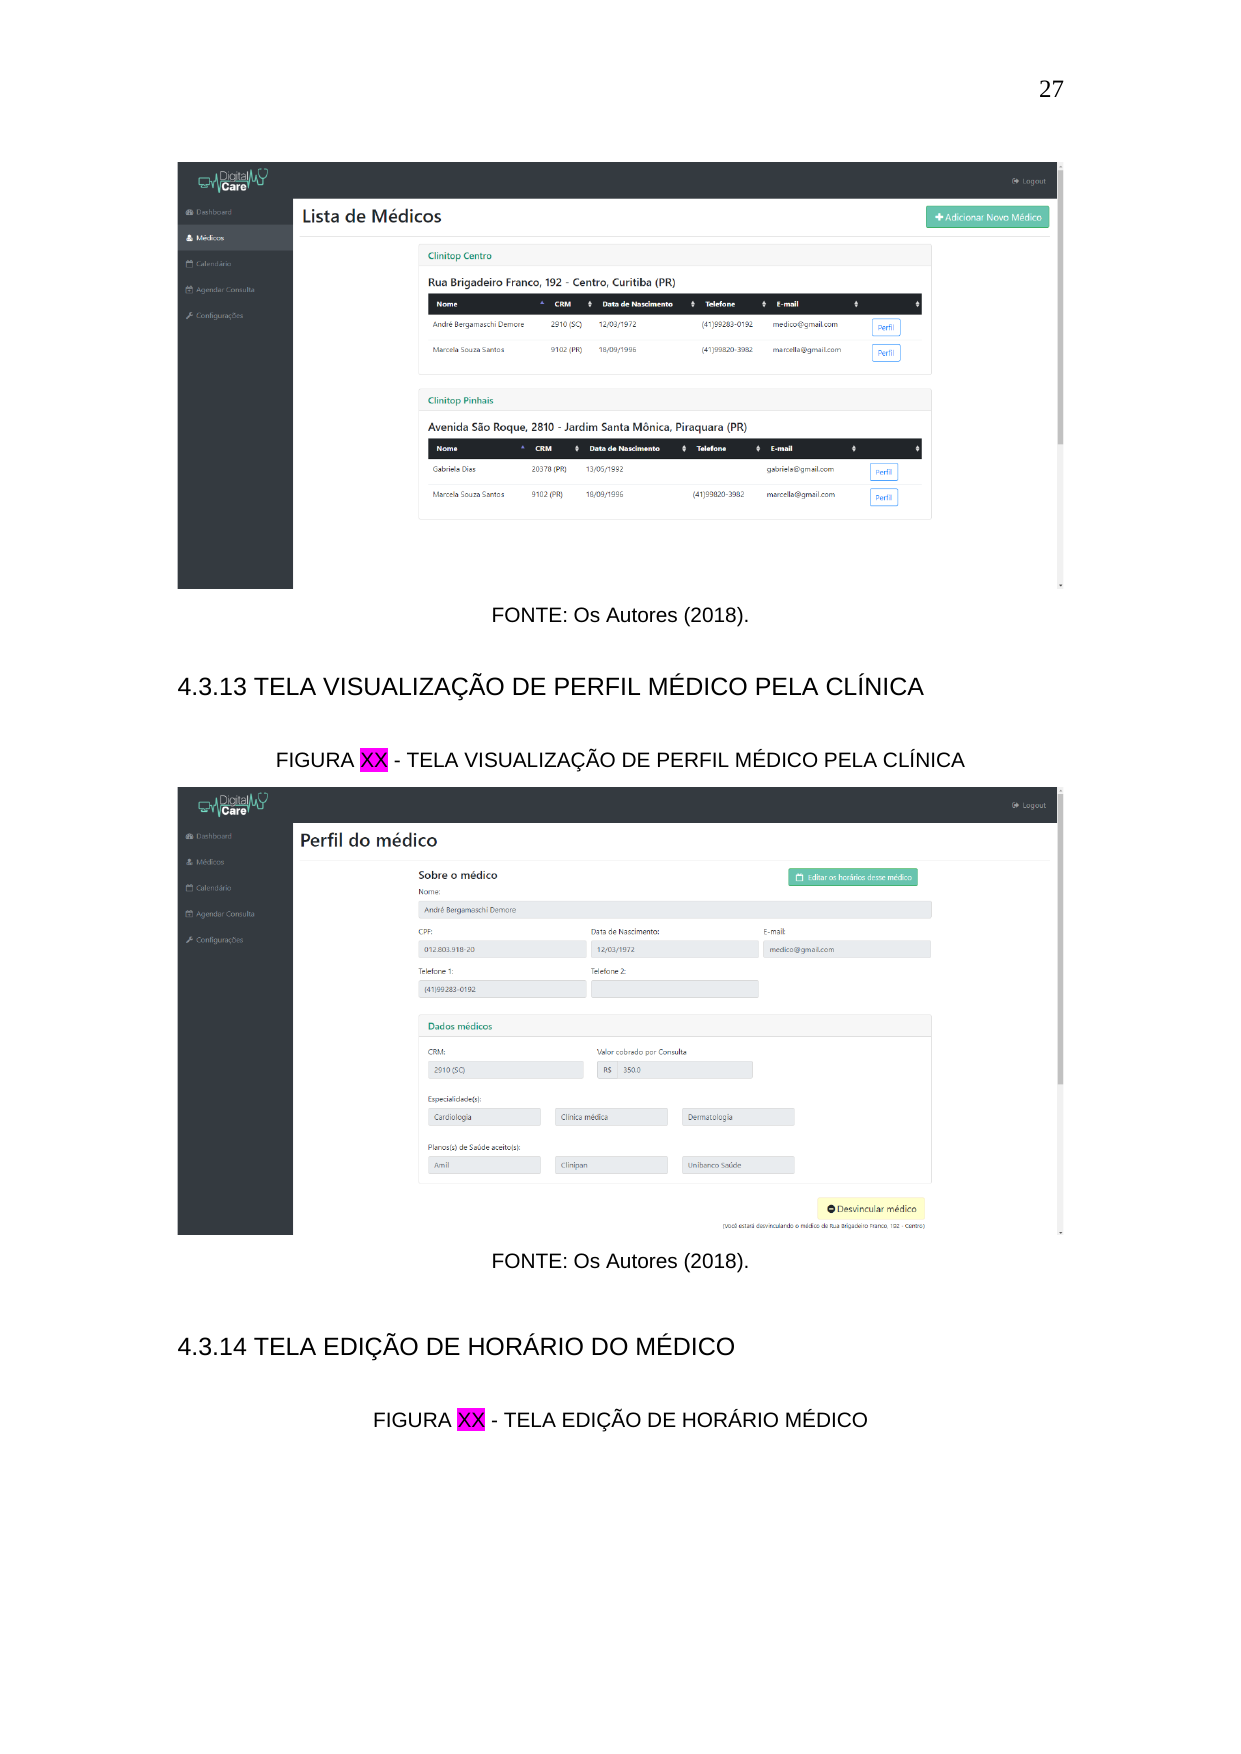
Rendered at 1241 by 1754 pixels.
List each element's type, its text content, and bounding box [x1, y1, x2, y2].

text FIGURA XX - TELA VISUALIZAÇÃO DE PERFIL MÉDICO PELA CLÍNICA [177, 744, 1064, 773]
picture [177, 787, 1064, 1235]
subtitle 4.3.13 TELA VISUALIZAÇÃO DE PERFIL MÉDICO PELA CLÍNICA [177, 672, 1064, 701]
text FIGURA XX - TELA EDIÇÃO DE HORÁRIO MÉDICO [177, 1404, 1064, 1432]
subtitle 4.3.14 TELA EDIÇÃO DE HORÁRIO DO MÉDICO [177, 1332, 1064, 1361]
picture [177, 162, 1064, 589]
text FONTE: Os Autores (2018). [177, 1248, 1064, 1272]
text FONTE: Os Autores (2018). [177, 603, 1064, 627]
